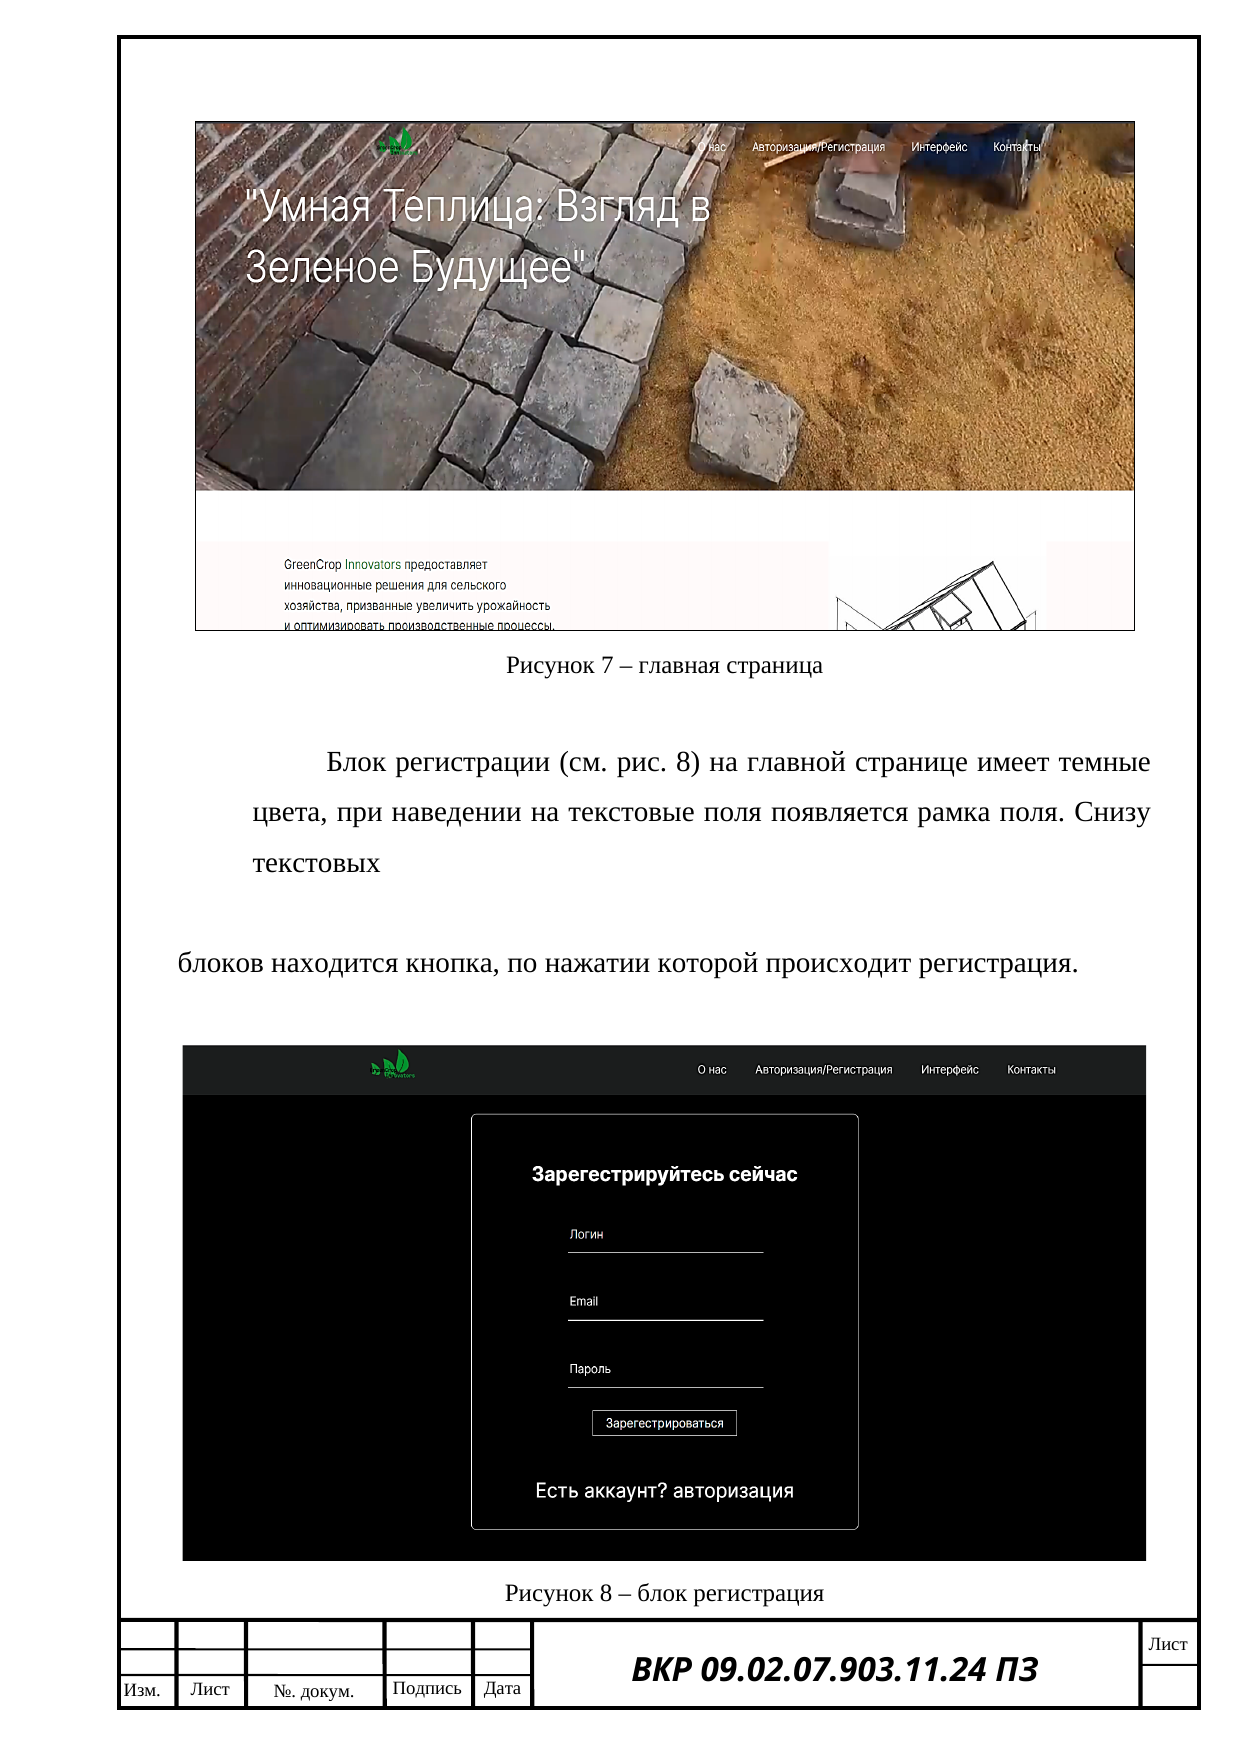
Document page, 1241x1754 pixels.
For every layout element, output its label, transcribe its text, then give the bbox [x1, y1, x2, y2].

text Блок регистрации (см. рис. 8) на главной странице имеет темные цвета, при наведении на текстовые поля появляется рамка поля. Снизу текстовых [252, 744, 1152, 878]
picture [196, 122, 1134, 630]
text блоков находится кнопка, по нажатии которой происходит регистрация. [177, 945, 1152, 979]
text Рисунок 7 – главная страница [177, 651, 1152, 679]
text Рисунок 8 – блок регистрация [177, 1578, 1152, 1607]
picture [182, 1045, 1147, 1561]
